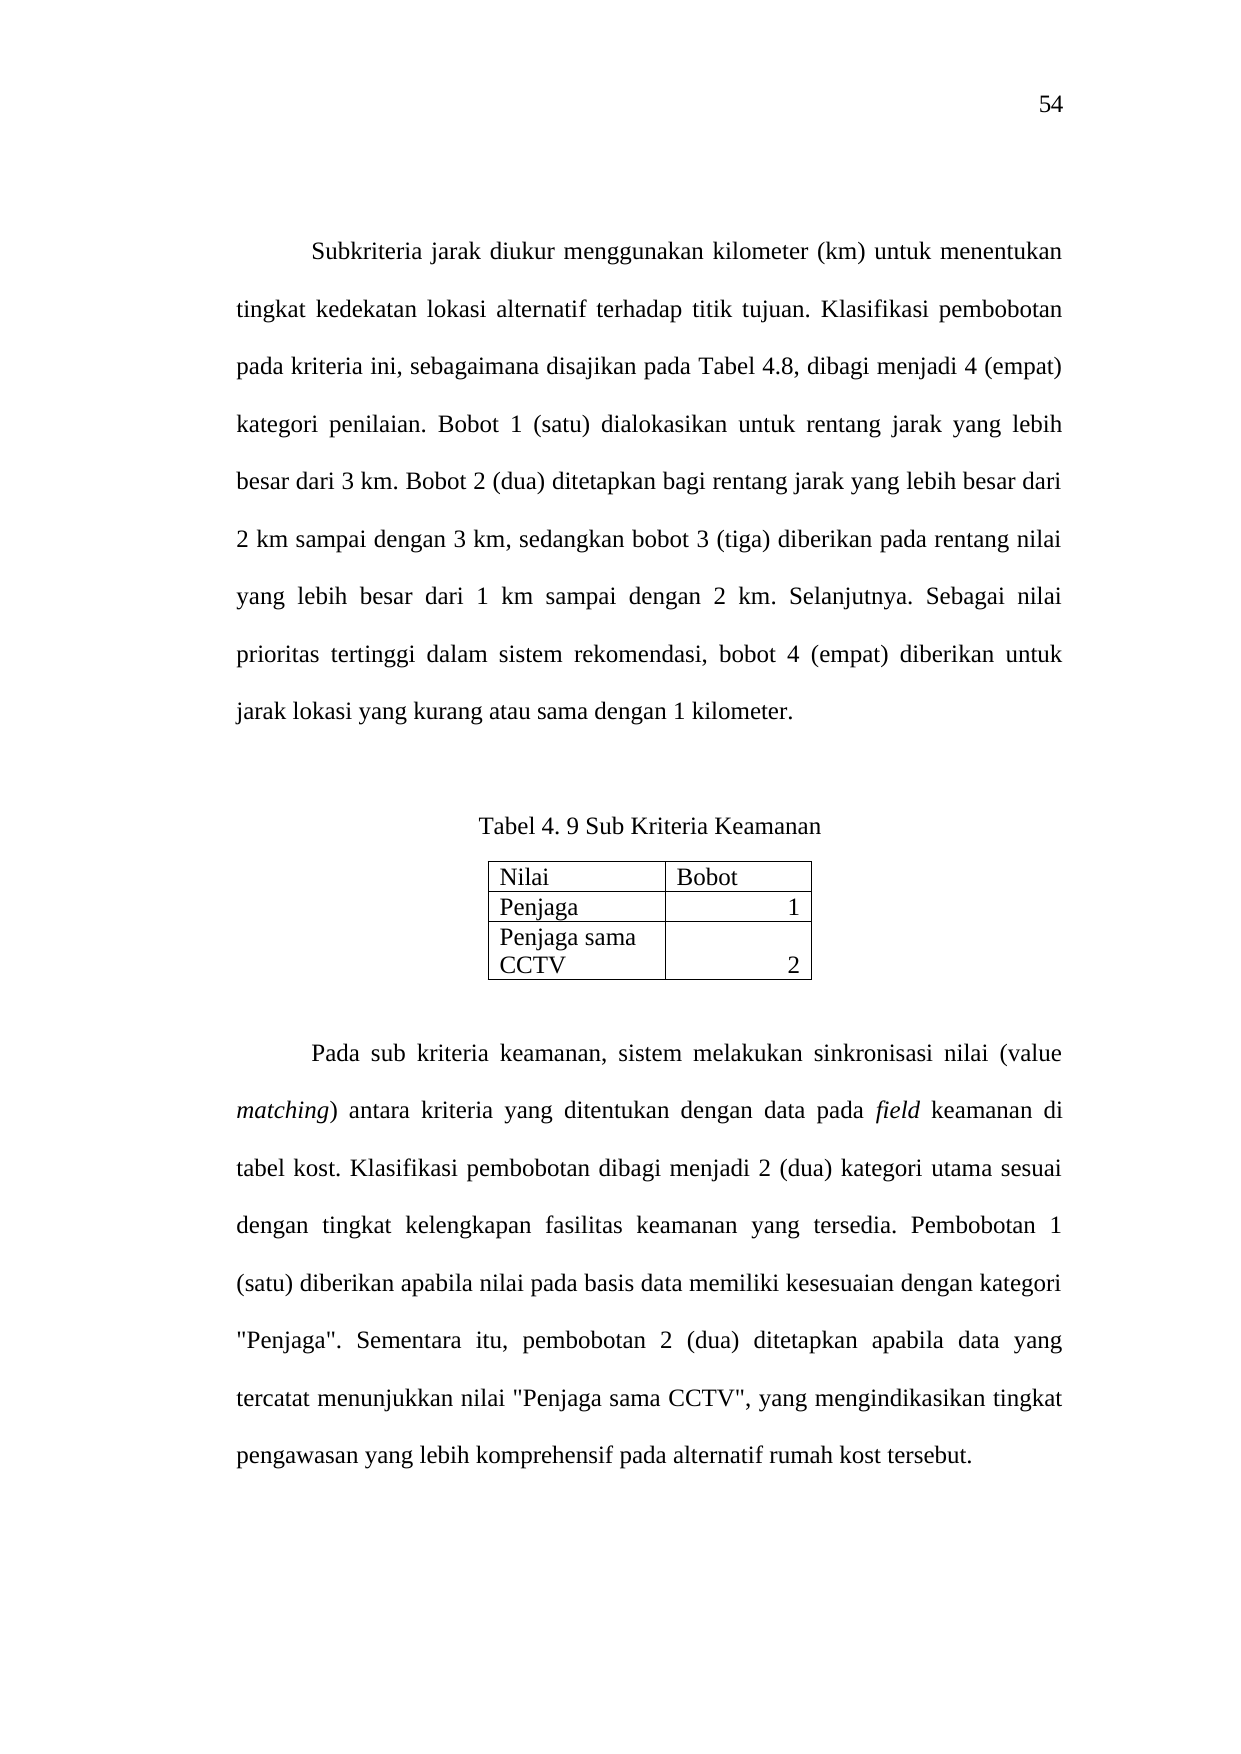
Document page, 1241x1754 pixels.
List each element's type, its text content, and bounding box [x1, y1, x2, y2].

table_cell 2 [666, 922, 811, 979]
table_header Bobot [666, 862, 811, 891]
table_cell Penjaga [489, 892, 665, 921]
text Pada sub kriteria keamanan, sistem melakukan sinkronisasi nilai (value matching) antara kriteria yang ditentukan dengan data pada field keamanan di tabel kost. Klasifikasi pembobotan dibagi menjadi 2 (dua) kategori utama sesuai dengan tingkat kelengkapan fasilitas keamanan yang tersedia. Pembobotan 1 (satu) diberikan apabila nilai pada basis data memiliki kesesuaian dengan kategori "Penjaga". Sementara itu, pembobotan 2 (dua) ditetapkan apabila data yang tercatat menunjukkan nilai "Penjaga sama CCTV", yang mengindikasikan tingkat pengawasan yang lebih komprehensif pada alternatif rumah kost tersebut. [236, 1038, 1063, 1469]
text Subkriteria jarak diukur menggunakan kilometer (km) untuk menentukan tingkat kedekatan lokasi alternatif terhadap titik tujuan. Klasifikasi pembobotan pada kriteria ini, sebagaimana disajikan pada Tabel 4.8, dibagi menjadi 4 (empat) kategori penilaian. Bobot 1 (satu) dialokasikan untuk rentang jarak yang lebih besar dari 3 km. Bobot 2 (dua) ditetapkan bagi rentang jarak yang lebih besar dari 2 km sampai dengan 3 km, sedangkan bobot 3 (tiga) diberikan pada rentang nilai yang lebih besar dari 1 km sampai dengan 2 km. Selanjutnya. Sebagai nilai prioritas tertinggi dalam sistem rekomendasi, bobot 4 (empat) diberikan untuk jarak lokasi yang kurang atau sama dengan 1 kilometer. [236, 236, 1063, 725]
table_cell 1 [666, 892, 811, 921]
table_header Nilai [489, 862, 665, 891]
table_cell Penjaga sama CCTV [489, 922, 665, 979]
text Tabel 4. 9 Sub Kriteria Keamanan [236, 811, 1063, 840]
